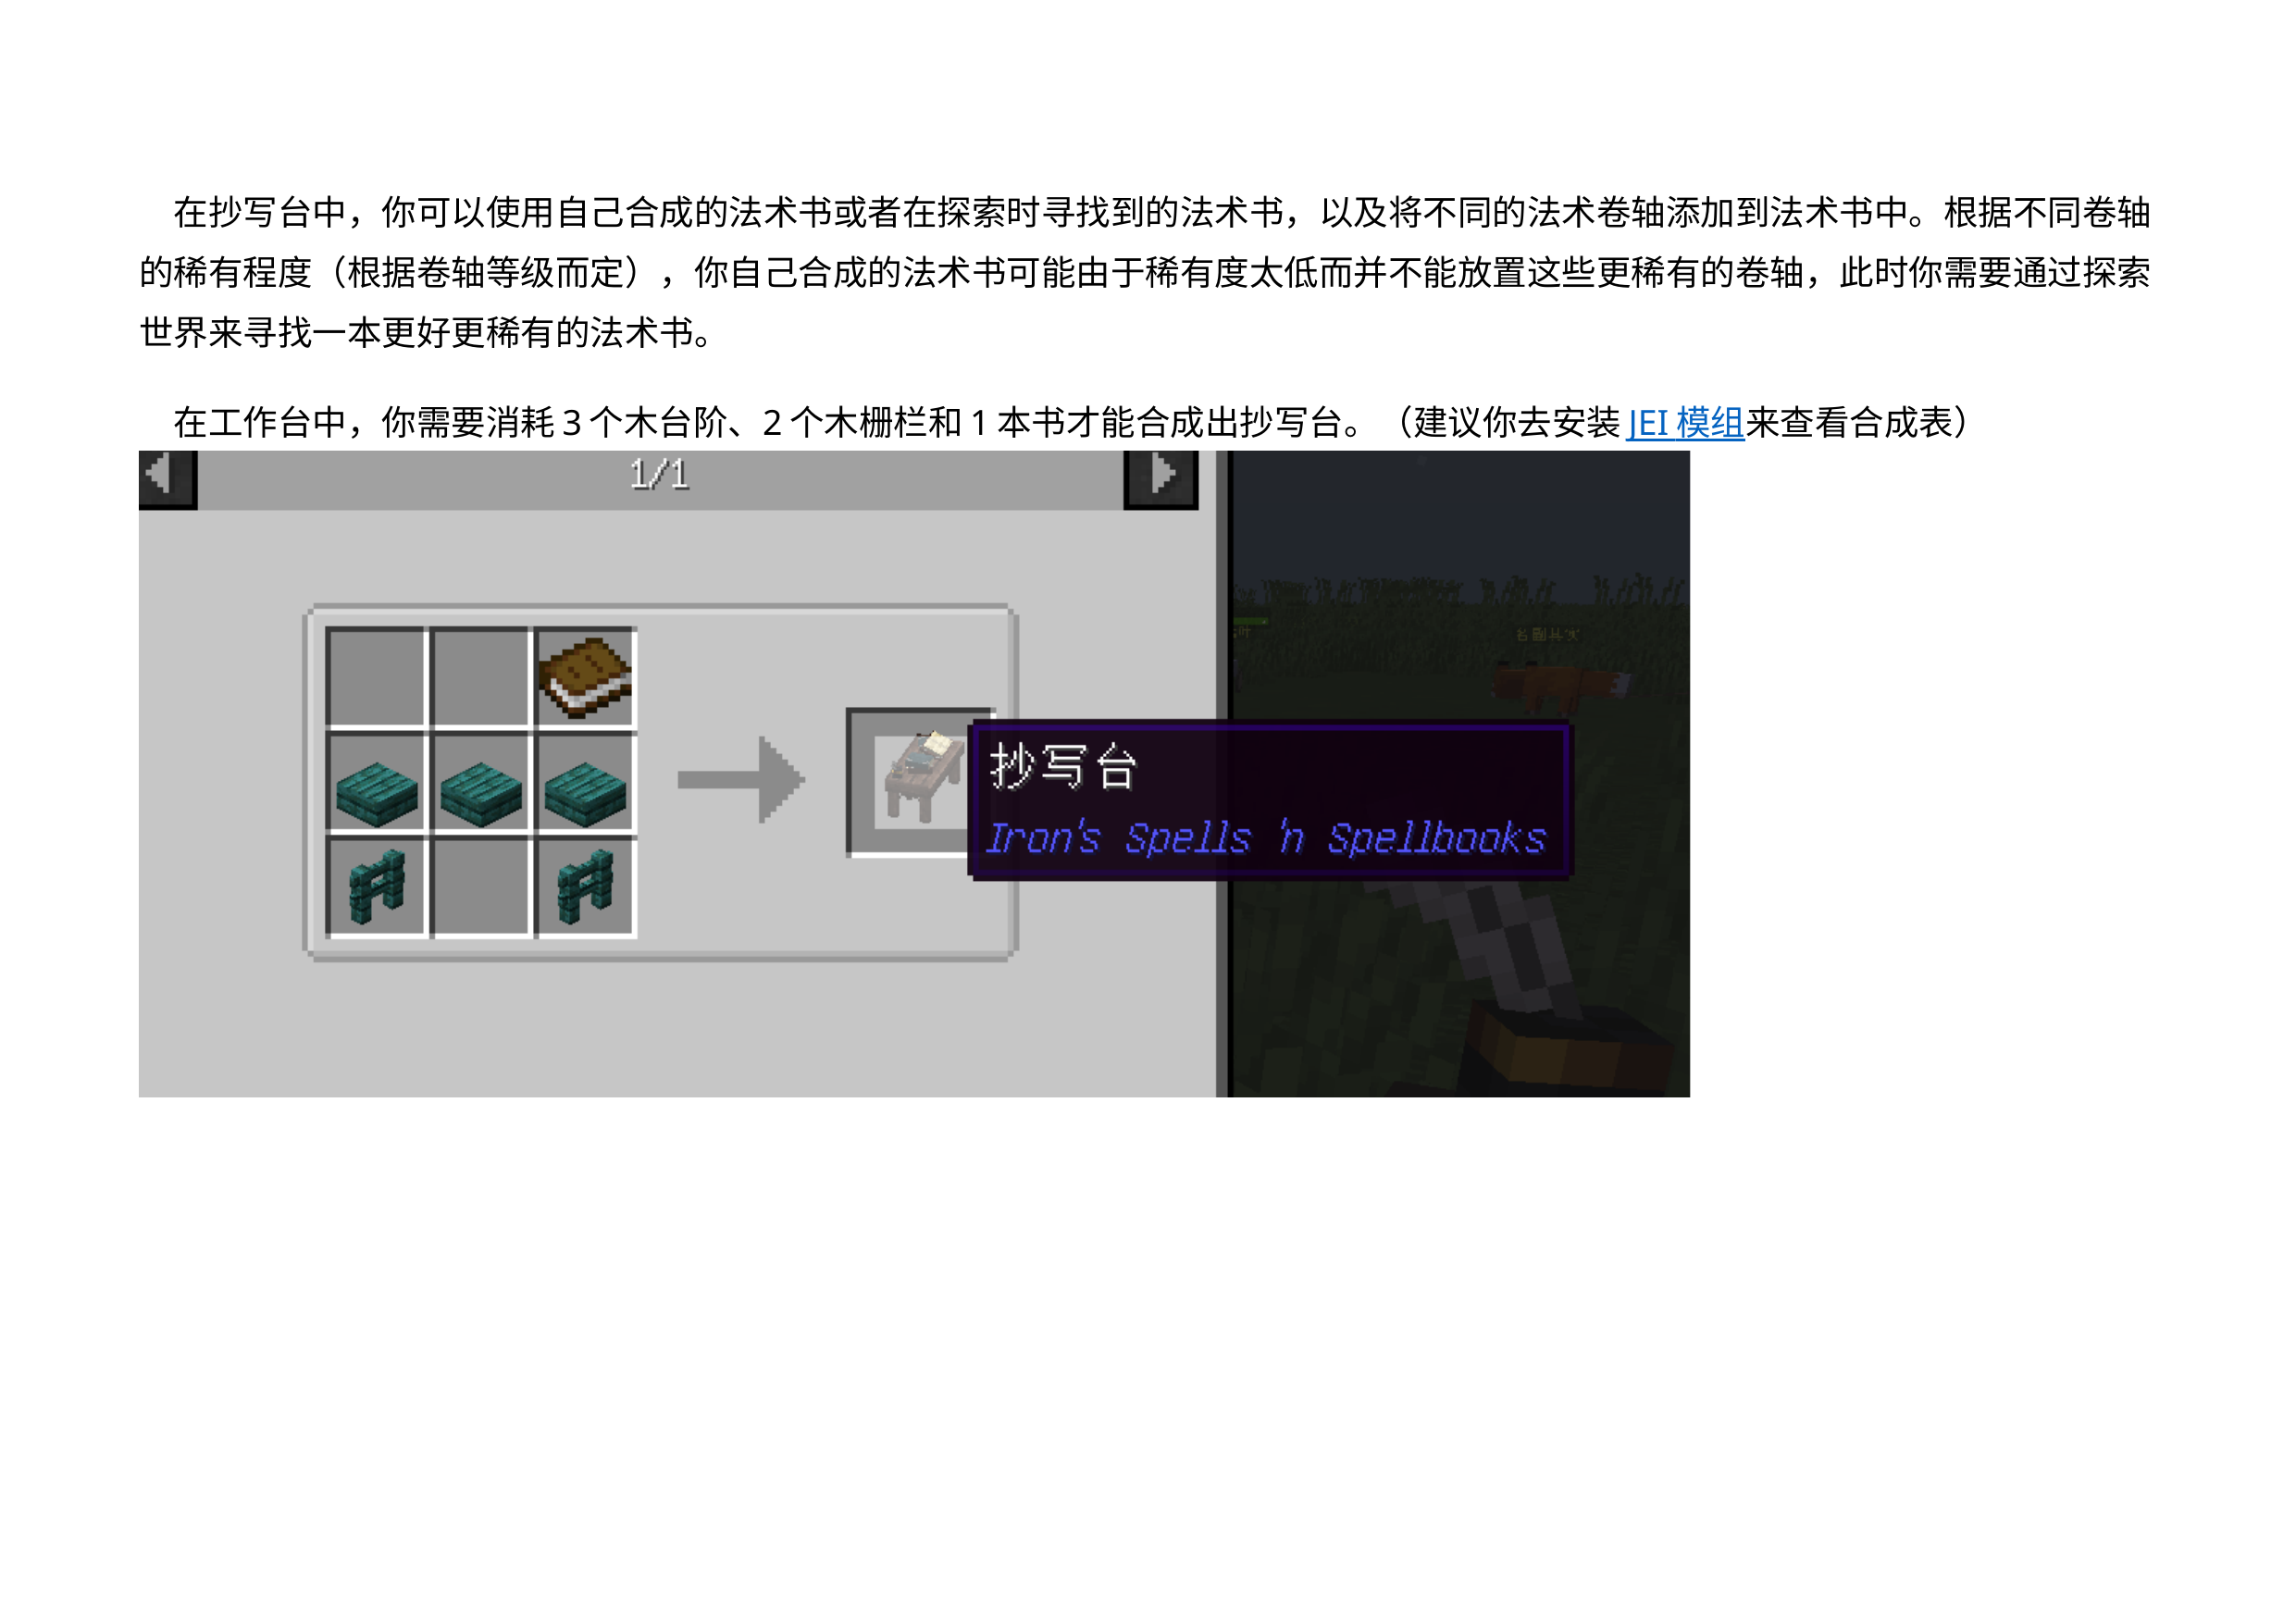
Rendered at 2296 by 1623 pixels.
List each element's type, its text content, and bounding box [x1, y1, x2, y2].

text 在工作台中，你需要消耗3个木台阶、2个木栅栏和1本书才能合成出抄写台。（建议你去安装JEI模组来查看合成表） [139, 390, 2156, 451]
text 在抄写台中，你可以使用自己合成的法术书或者在探索时寻找到的法术书，以及将不同的法术卷轴添加到法术书中。根据不同卷轴的稀有程度（根据卷轴等级而定），你自己合成的法术书可能由于稀有度太低而并不能放置这些更稀有的卷轴，此时你需要通过探索世界来寻找一本更好更稀有的法术书。 [139, 180, 2156, 360]
picture [139, 451, 1691, 1097]
